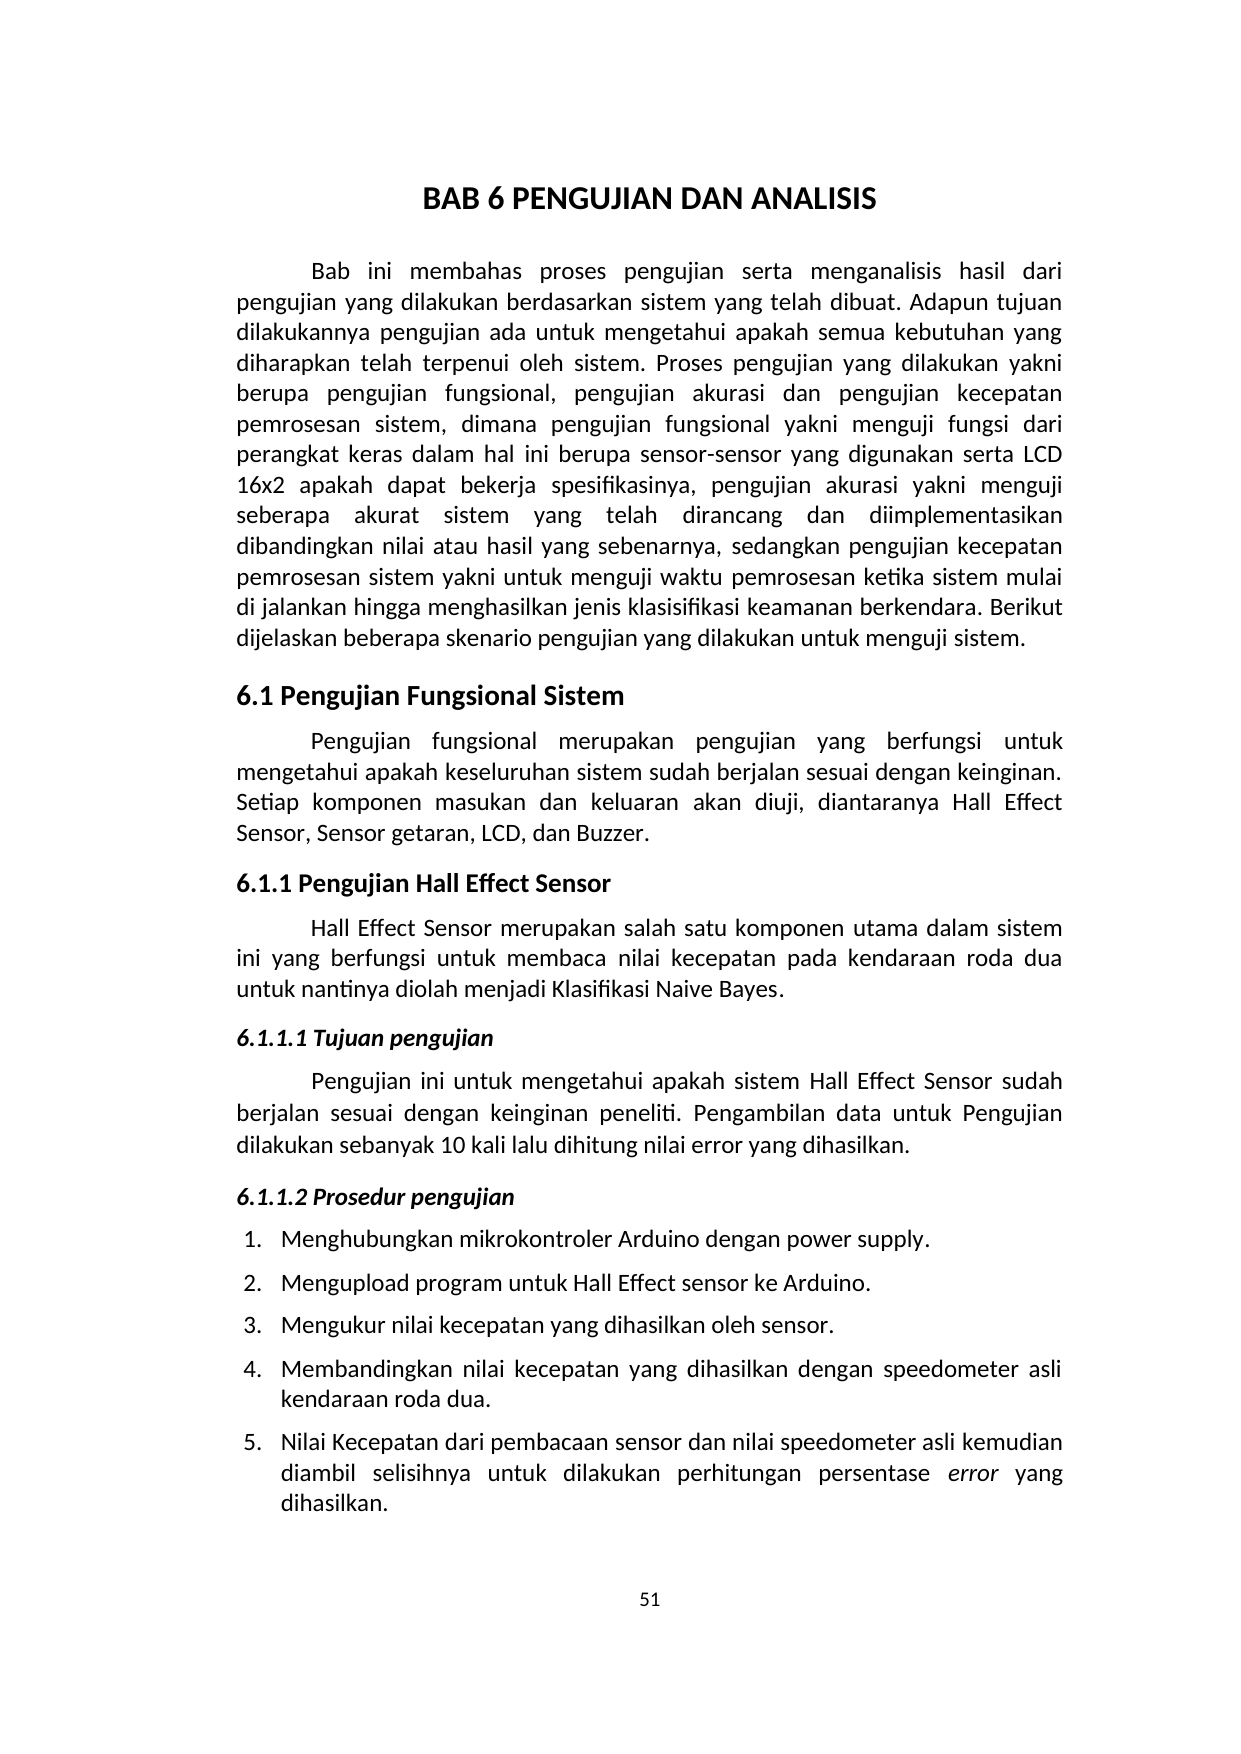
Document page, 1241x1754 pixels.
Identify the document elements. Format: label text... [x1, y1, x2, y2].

list Pengujian ini untuk mengetahui apakah sistem Hall Effect Sensor sudah berjalan sesuai dengan keinginan peneliti. Pengambilan data untuk Pengujian dilakukan sebanyak 10 kali lalu dihitung nilai error yang dihasilkan. [236, 1065, 1063, 1160]
list Menghubungkan mikrokontroler Arduino dengan power supply. [243, 1224, 1063, 1254]
subtitle Prosedur pengujian [236, 1181, 1063, 1211]
subtitle Pengujian Fungsional Sistem [236, 677, 1063, 713]
text Bab ini membahas proses pengujian serta menganalisis hasil dari pengujian yang dilakukan berdasarkan sistem yang telah dibuat. Adapun tujuan dilakukannya pengujian ada untuk mengetahui apakah semua kebutuhan yang diharapkan telah terpenui oleh sistem. Proses pengujian yang dilakukan yakni berupa pengujian fungsional, pengujian akurasi dan pengujian kecepatan pemrosesan sistem, dimana pengujian fungsional yakni menguji fungsi dari perangkat keras dalam hal ini berupa sensor-sensor yang digunakan serta LCD 16x2 apakah dapat bekerja spesifikasinya, pengujian akurasi yakni menguji seberapa akurat sistem yang telah dirancang dan diimplementasikan dibandingkan nilai atau hasil yang sebenarnya, sedangkan pengujian kecepatan pemrosesan sistem yakni untuk menguji waktu pemrosesan ketika sistem mulai di jalankan hingga menghasilkan jenis klasisifikasi keamanan berkendara. Berikut dijelaskan beberapa skenario pengujian yang dilakukan untuk menguji sistem. [236, 255, 1063, 652]
subtitle Pengujian Hall Effect Sensor [236, 866, 1063, 899]
list Membandingkan nilai kecepatan yang dihasilkan dengan speedometer asli kendaraan roda dua. [243, 1353, 1063, 1414]
list Mengupload program untuk Hall Effect sensor ke Arduino. [243, 1267, 1063, 1297]
subtitle Tujuan pengujian [236, 1022, 1063, 1052]
text Pengujian fungsional merupakan pengujian yang berfungsi untuk mengetahui apakah keseluruhan sistem sudah berjalan sesuai dengan keinginan. Setiap komponen masukan dan keluaran akan diuji, diantaranya Hall Effect Sensor, Sensor getaran, LCD, dan Buzzer. [236, 725, 1063, 847]
text Hall Effect Sensor merupakan salah satu komponen utama dalam sistem ini yang berfungsi untuk membaca nilai kecepatan pada kendaraan roda dua untuk nantinya diolah menjadi Klasifikasi Naive Bayes. [236, 912, 1063, 1003]
list Mengukur nilai kecepatan yang dihasilkan oleh sensor. [243, 1310, 1063, 1340]
list Nilai Kecepatan dari pembacaan sensor dan nilai speedometer asli kemudian diambil selisihnya untuk dilakukan perhitungan persentase error yang dihasilkan. [243, 1426, 1063, 1518]
subtitle PENGUJIAN DAN ANALISIS [236, 177, 1063, 218]
